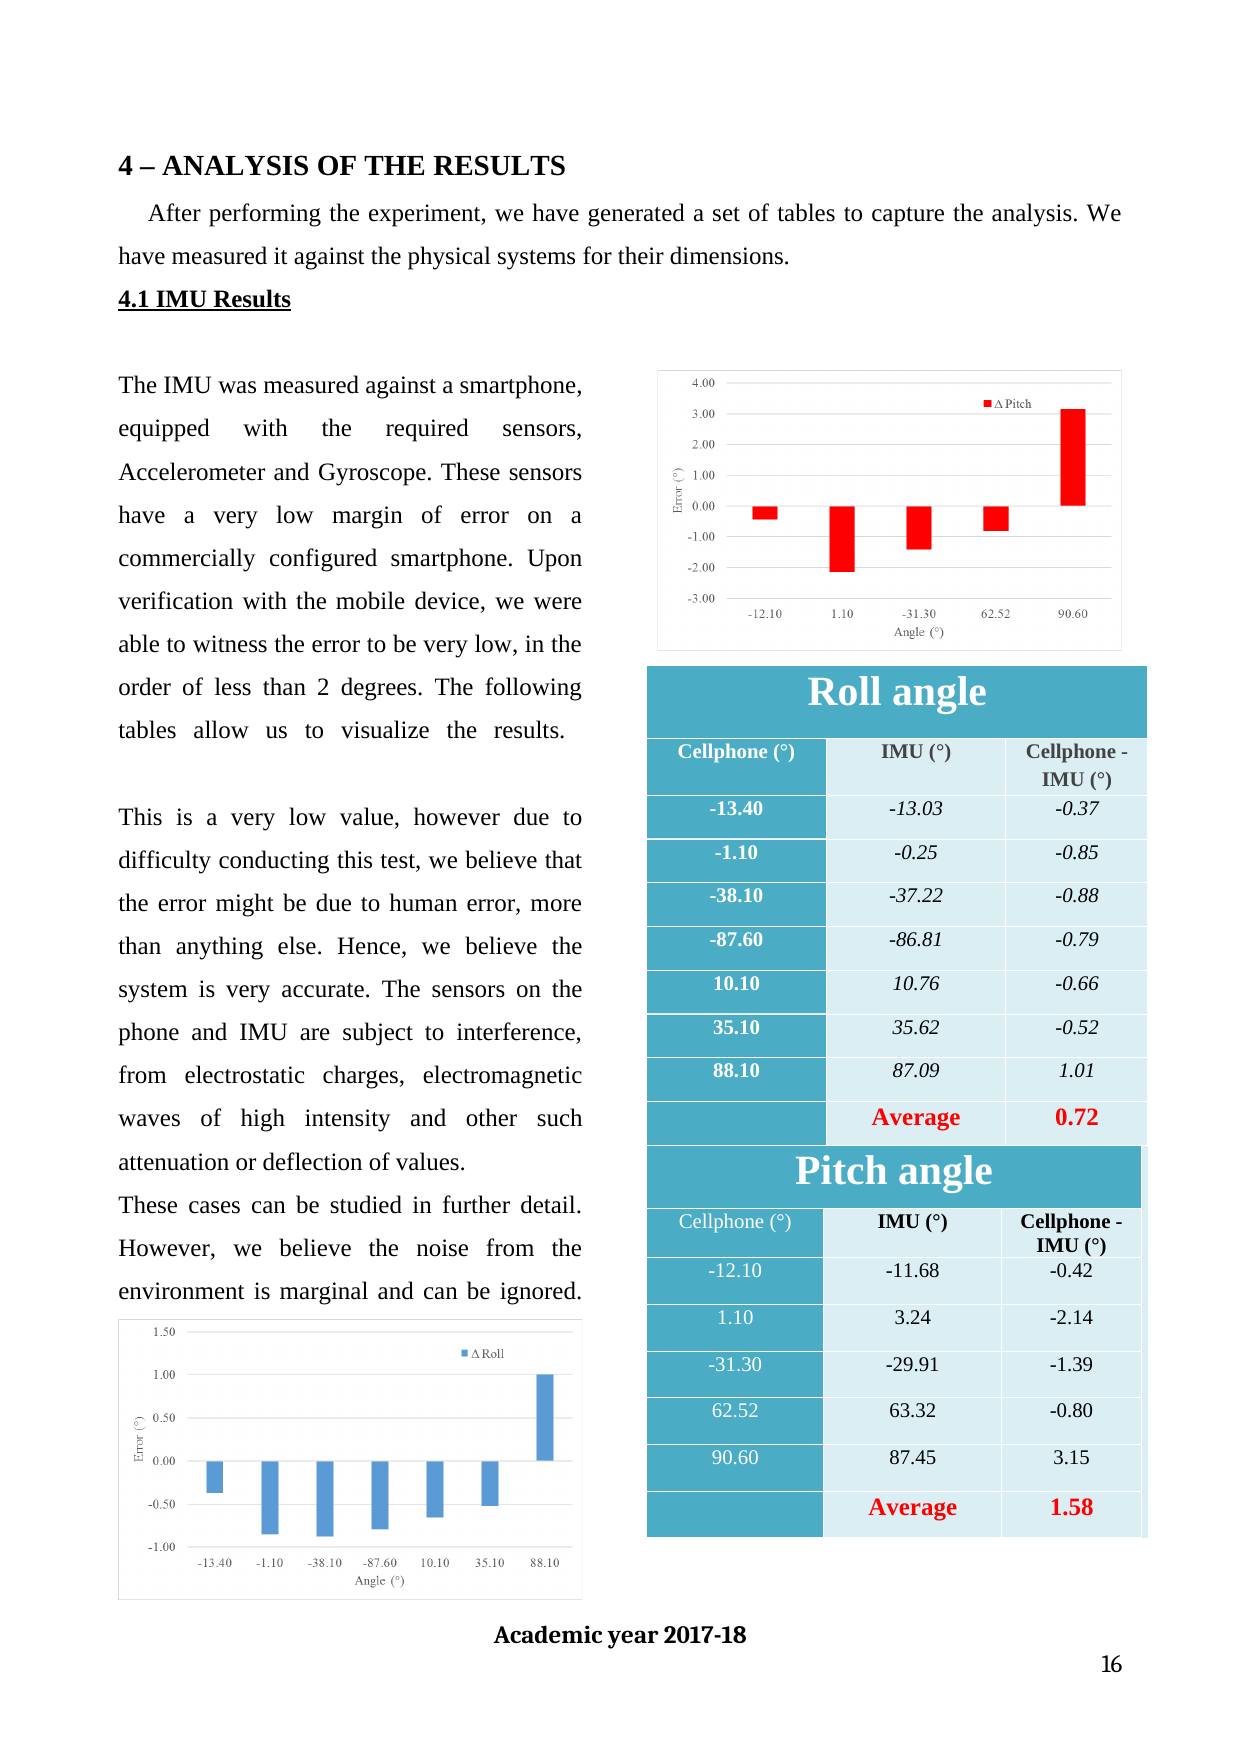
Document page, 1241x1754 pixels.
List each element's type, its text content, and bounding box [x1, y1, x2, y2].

table_cell -29.91 [824, 1352, 1001, 1397]
table_cell Cellphone - IMU (°) [1006, 739, 1147, 795]
table_cell -0.25 [827, 840, 1005, 882]
table_cell -13.40 [647, 796, 826, 838]
table_cell 1.10 [647, 1305, 823, 1351]
table_cell -31.30 [647, 1352, 823, 1397]
table_cell Cellphone - IMU (°) [1002, 1209, 1141, 1257]
table_cell Cellphone (°) [647, 739, 826, 795]
table_cell 62.52 [647, 1398, 823, 1444]
table_cell -1.10 [647, 840, 826, 882]
table_cell 88.10 [647, 1058, 826, 1101]
table_cell 35.10 [647, 1015, 826, 1057]
table_cell -2.14 [1002, 1305, 1141, 1351]
table_cell 10.76 [827, 971, 1005, 1013]
table_cell -0.66 [1006, 971, 1147, 1013]
table_cell IMU (°) [824, 1209, 1001, 1257]
table_cell -0.37 [1006, 796, 1147, 838]
text These cases can be studied in further detail. However, we believe the noise from the environment is marginal and can be ignored. [118, 1190, 583, 1319]
table_cell 87.09 [827, 1058, 1005, 1101]
table_cell -12.10 [647, 1258, 823, 1304]
table_cell 63.32 [824, 1398, 1001, 1444]
table_cell 35.62 [827, 1015, 1005, 1057]
table_cell 3.15 [1002, 1445, 1141, 1491]
table_cell -0.52 [1006, 1015, 1147, 1057]
table_cell -13.03 [827, 796, 1005, 838]
table_cell Pitch angle [647, 1146, 1141, 1208]
text This is a very low value, however due to difficulty conducting this test, we believe that the error might be due to human error, more than anything else. Hence, we believe the system is very accurate. The sensors on the phone and IMU are subject to interference, from electrostatic charges, electromagnetic waves of high intensity and other such attenuation or deflection of values. [118, 802, 583, 1175]
table_cell 0.72 [1006, 1102, 1147, 1145]
table_cell 87.45 [824, 1445, 1001, 1491]
table_cell -0.42 [1002, 1258, 1141, 1304]
table_cell 10.10 [647, 971, 826, 1013]
table_cell -0.85 [1006, 840, 1147, 882]
table_cell IMU (°) [827, 739, 1005, 795]
table_cell 90.60 [647, 1445, 823, 1491]
table_cell 1.01 [1006, 1058, 1147, 1101]
text 4.1 IMU Results [118, 284, 1122, 313]
table_header Roll angle [647, 666, 1147, 738]
table_cell -1.39 [1002, 1352, 1141, 1397]
table_cell -11.68 [824, 1258, 1001, 1304]
table_cell -37.22 [827, 883, 1005, 926]
picture [657, 370, 1122, 651]
table_cell -86.81 [827, 927, 1005, 970]
table_cell Cellphone (°) [647, 1209, 823, 1257]
table_cell Average [827, 1102, 1005, 1145]
table_cell Average [824, 1492, 1001, 1537]
table_cell -38.10 [647, 883, 826, 926]
table_cell 1.58 [1002, 1492, 1141, 1537]
table_cell -0.80 [1002, 1398, 1141, 1444]
table_cell -0.79 [1006, 927, 1147, 970]
table_cell [647, 1102, 826, 1145]
picture [118, 1319, 583, 1600]
table_cell -0.88 [1006, 883, 1147, 926]
table_cell [647, 1492, 823, 1537]
text The IMU was measured against a smartphone, equipped with the required sensors, Accelerometer and Gyroscope. These sensors have a very low margin of error on a commercially configured smartphone. Upon verification with the mobile device, we were able to witness the error to be very low, in the order of less than 2 degrees. The following tables allow us to visualize the results. [118, 370, 583, 787]
text After performing the experiment, we have generated a set of tables to capture the analysis. We have measured it against the physical systems for their dimensions. [118, 198, 1122, 270]
text 4 – ANALYSIS OF THE RESULTS [118, 148, 1122, 181]
table_cell 3.24 [824, 1305, 1001, 1351]
table_cell -87.60 [647, 927, 826, 970]
